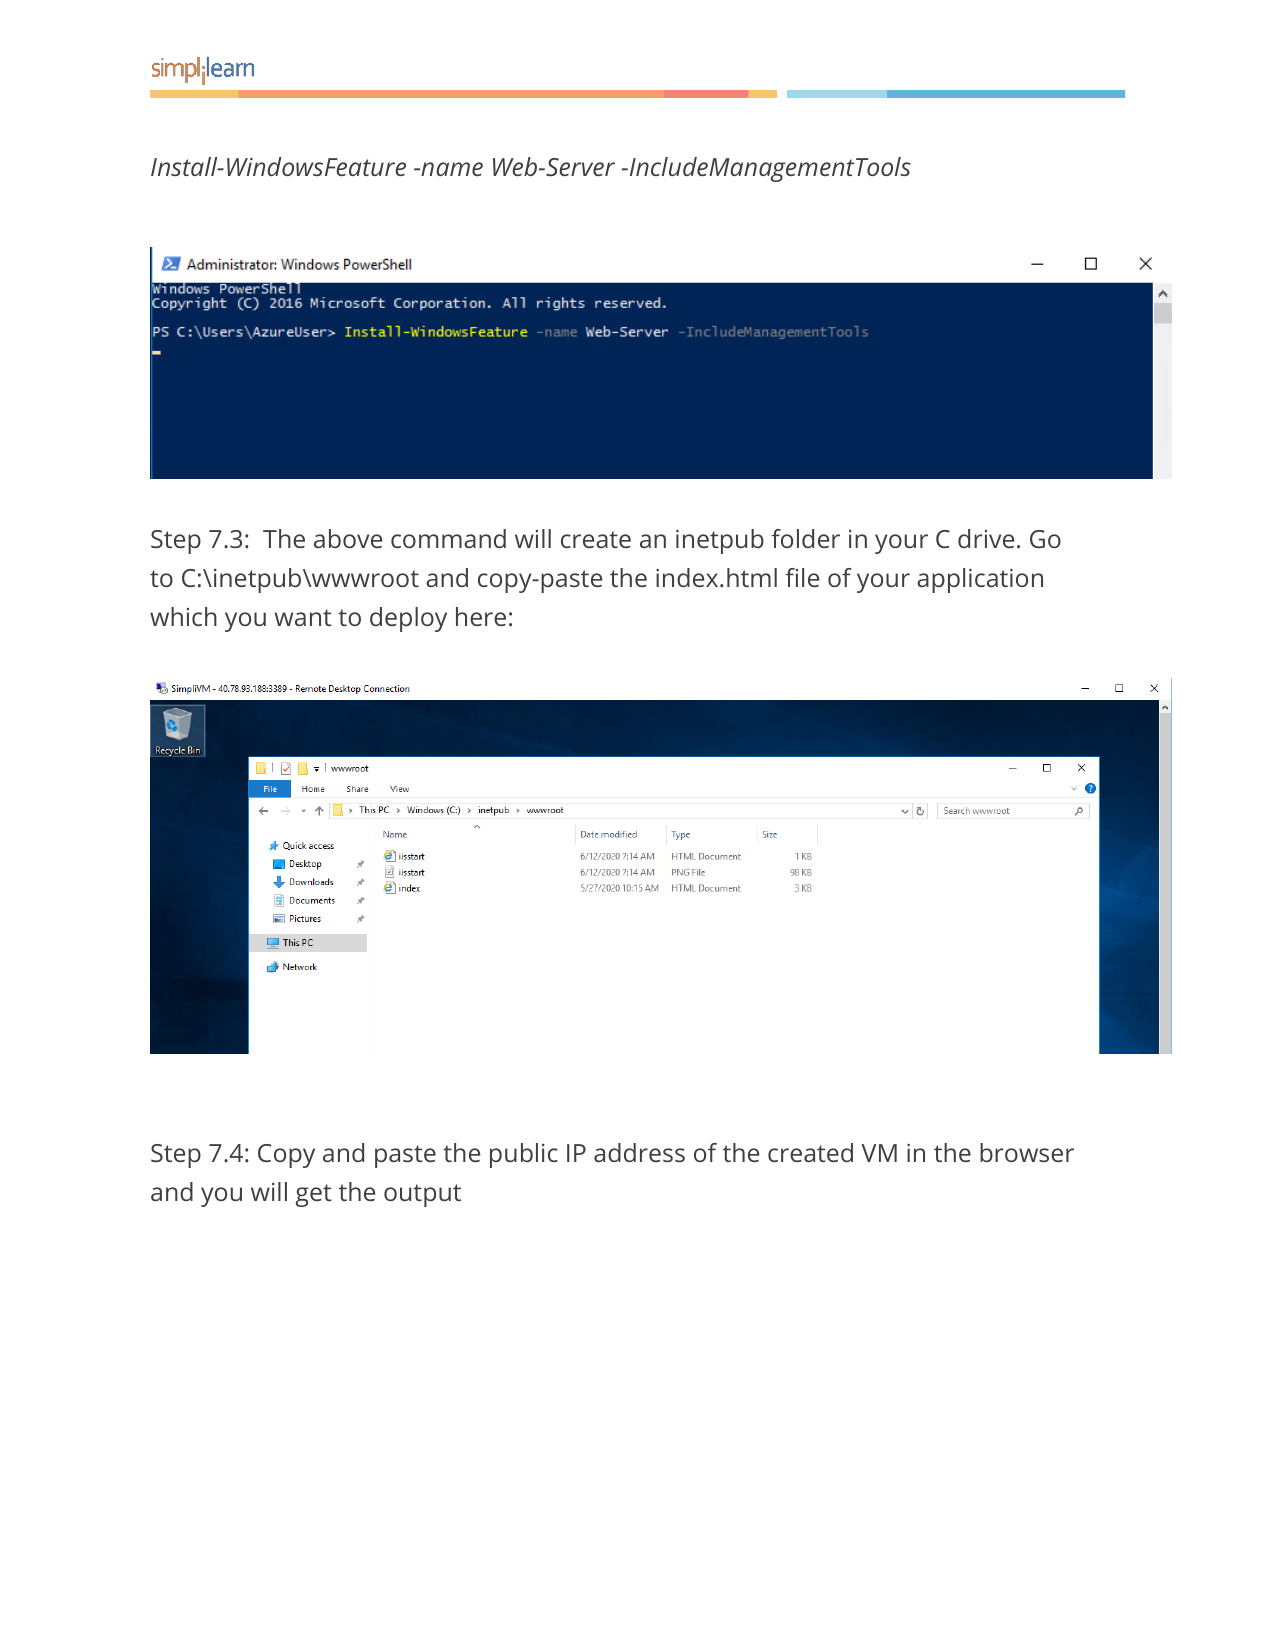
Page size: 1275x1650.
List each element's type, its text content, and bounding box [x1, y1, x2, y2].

picture [150, 247, 1172, 479]
text Step 7.3: The above command will create an inetpub folder in your C drive. Go to C:\inetpub\wwwroot and copy-paste the index.html file of your application which you want to deploy here: [150, 522, 1081, 634]
picture [150, 52, 1125, 98]
text Install-WindowsFeature -name Web-Server -IncludeManagementTools [150, 150, 1149, 184]
picture [150, 678, 1172, 1054]
text Step 7.4: Copy and paste the public IP address of the created VM in the browser and you will get the output [150, 1135, 1081, 1209]
